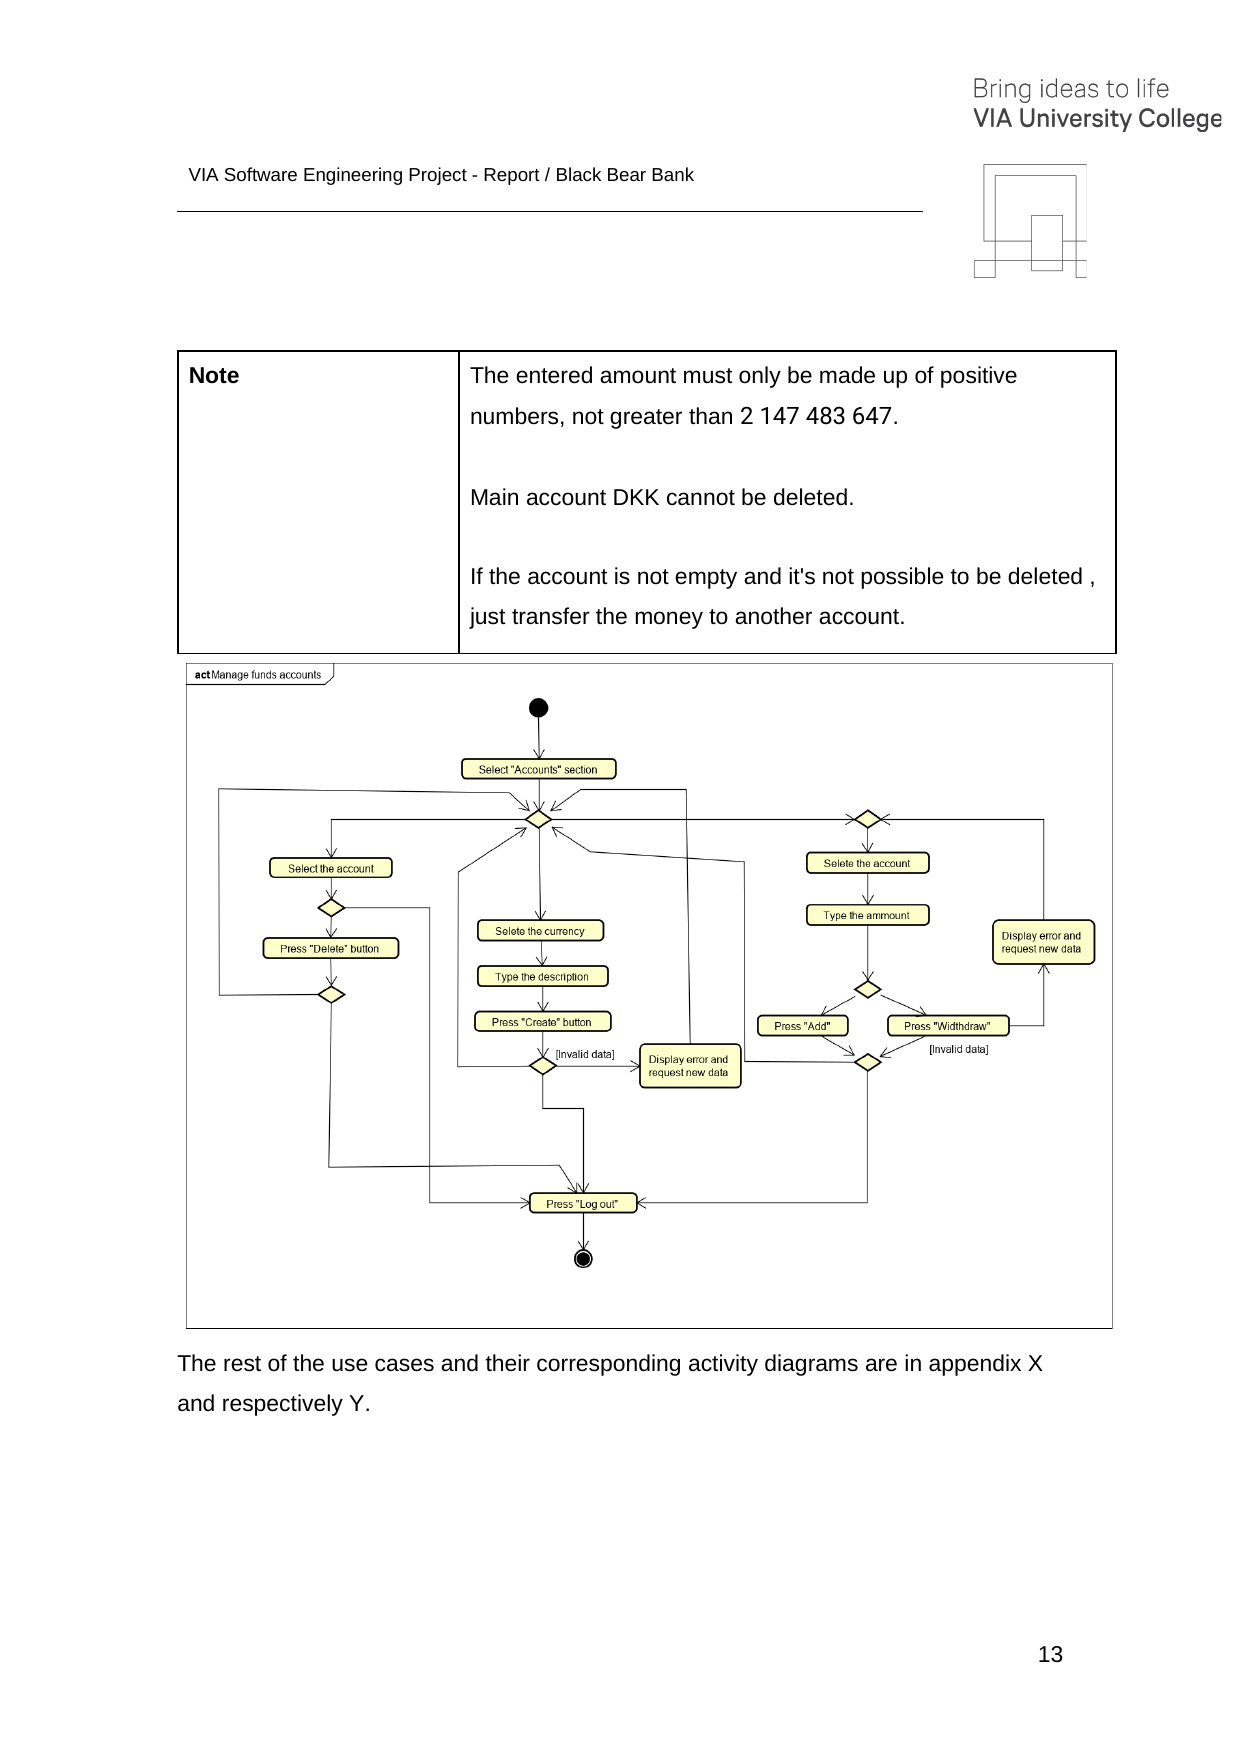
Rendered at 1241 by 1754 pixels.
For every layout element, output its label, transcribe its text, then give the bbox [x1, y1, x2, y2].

text The rest of the use cases and their corresponding activity diagrams are in appendix X and respectively Y. [177, 1350, 1063, 1416]
table_cell Note [179, 352, 458, 652]
picture [972, 76, 1222, 132]
picture [973, 164, 1087, 278]
picture [177, 654, 1120, 1337]
table_cell The entered amount must only be made up of positive numbers, not greater than 2 147 483 647. Main account DKK cannot be deleted. If the account is not empty and it's not possible to be deleted , just transfer the money to another account. [460, 352, 1115, 652]
